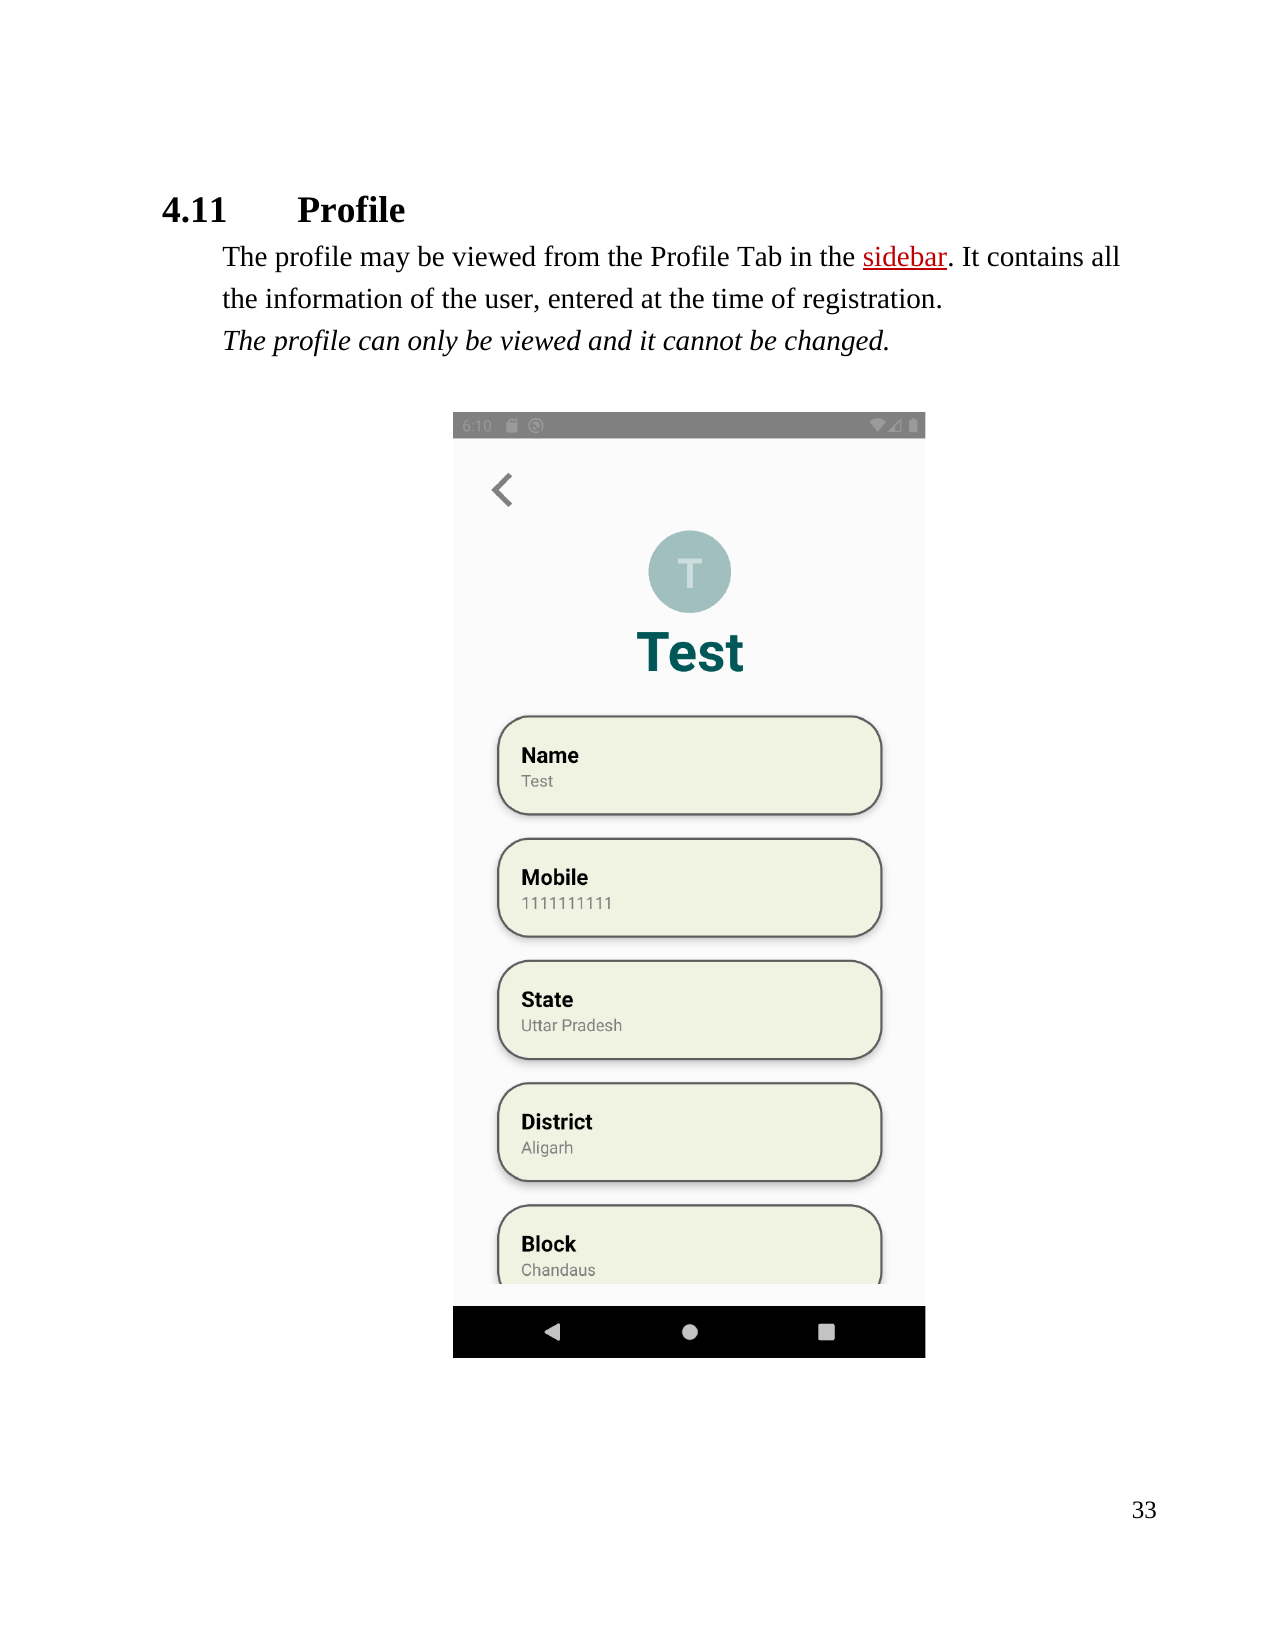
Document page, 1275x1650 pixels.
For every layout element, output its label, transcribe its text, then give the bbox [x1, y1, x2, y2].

picture [453, 412, 926, 1358]
text The profile can only be viewed and it cannot be changed. [222, 323, 1156, 356]
text The profile may be viewed from the Profile Tab in the sidebar. It contains all the information of the user, entered at the time of registration. [222, 239, 1156, 314]
subtitle Profile [162, 187, 1156, 231]
